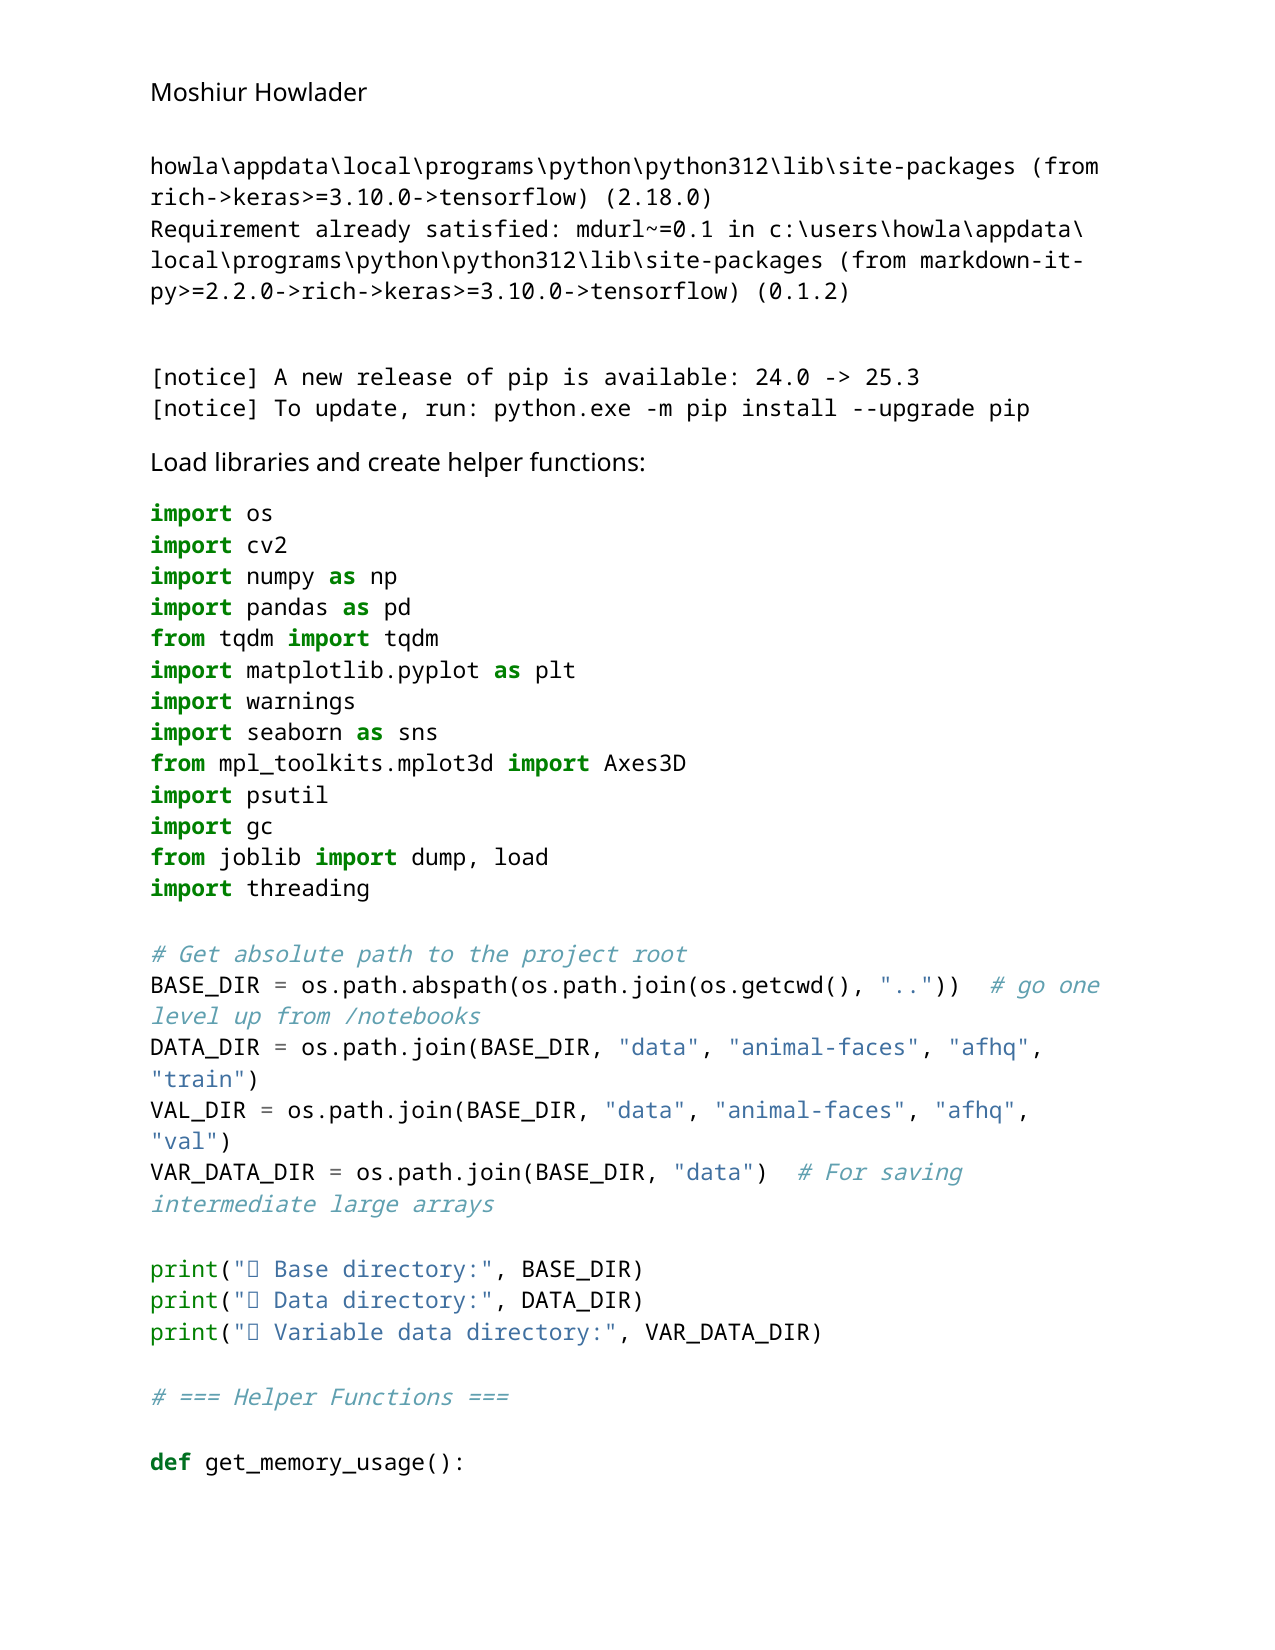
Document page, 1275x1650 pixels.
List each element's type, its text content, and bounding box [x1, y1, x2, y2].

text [150, 497, 1125, 1477]
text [150, 150, 1125, 306]
text [notice] A new release of pip is available: 24.0 -> 25.3 [notice] To update, run: python.exe -m pip install --upgrade pip [150, 327, 1125, 424]
text Load libraries and create helper functions: [150, 444, 1125, 478]
